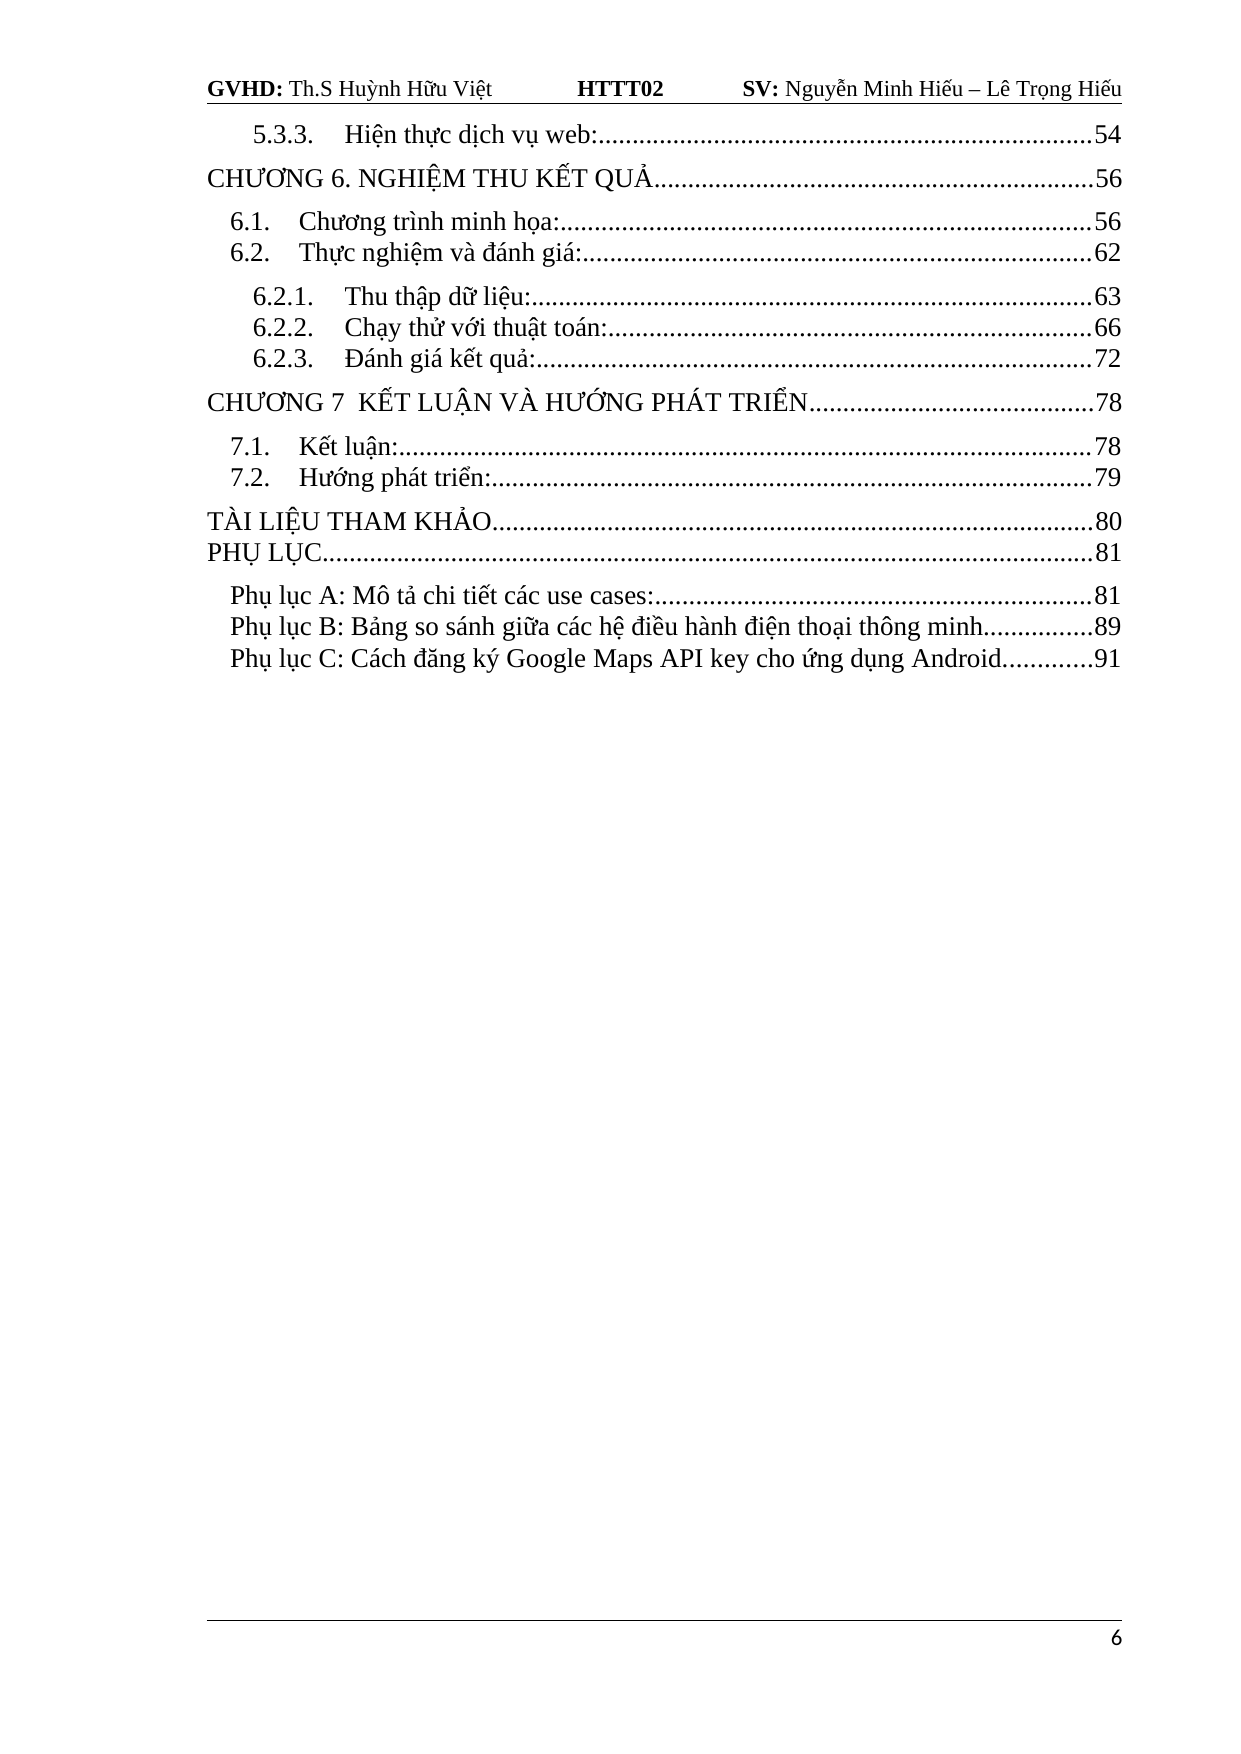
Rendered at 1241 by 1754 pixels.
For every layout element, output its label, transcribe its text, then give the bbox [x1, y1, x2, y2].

text Phụ lục A: Mô tả chi tiết các use cases: 81 [230, 579, 1122, 611]
text 5.3.3. Hiện thực dịch vụ web: 54 [253, 118, 1122, 149]
text PHỤ LỤC 81 [207, 536, 1122, 567]
text CHƯƠNG 6. NGHIỆM THU KẾT QUẢ 56 [207, 162, 1122, 193]
text 6.2.3. Đánh giá kết quả: 72 [253, 342, 1122, 374]
text 6.2.2. Chạy thử với thuật toán: 66 [253, 311, 1122, 342]
text 6.1. Chương trình minh họa: 56 [230, 205, 1122, 237]
text 6.2.1. Thu thập dữ liệu: 63 [253, 280, 1122, 311]
text 7.2. Hướng phát triển: 79 [230, 461, 1122, 492]
text TÀI LIỆU THAM KHẢO 80 [207, 504, 1122, 536]
text Phụ lục C: Cách đăng ký Google Maps API key cho ứng dụng Android. 91 [230, 642, 1122, 673]
text CHƯƠNG 7 KẾT LUẬN VÀ HƯỚNG PHÁT TRIỂN 78 [207, 386, 1122, 417]
text 6.2. Thực nghiệm và đánh giá: 62 [230, 237, 1122, 268]
text Phụ lục B: Bảng so sánh giữa các hệ điều hành điện thoại thông minh 89 [230, 611, 1122, 642]
text 7.1. Kết luận: 78 [230, 430, 1122, 461]
